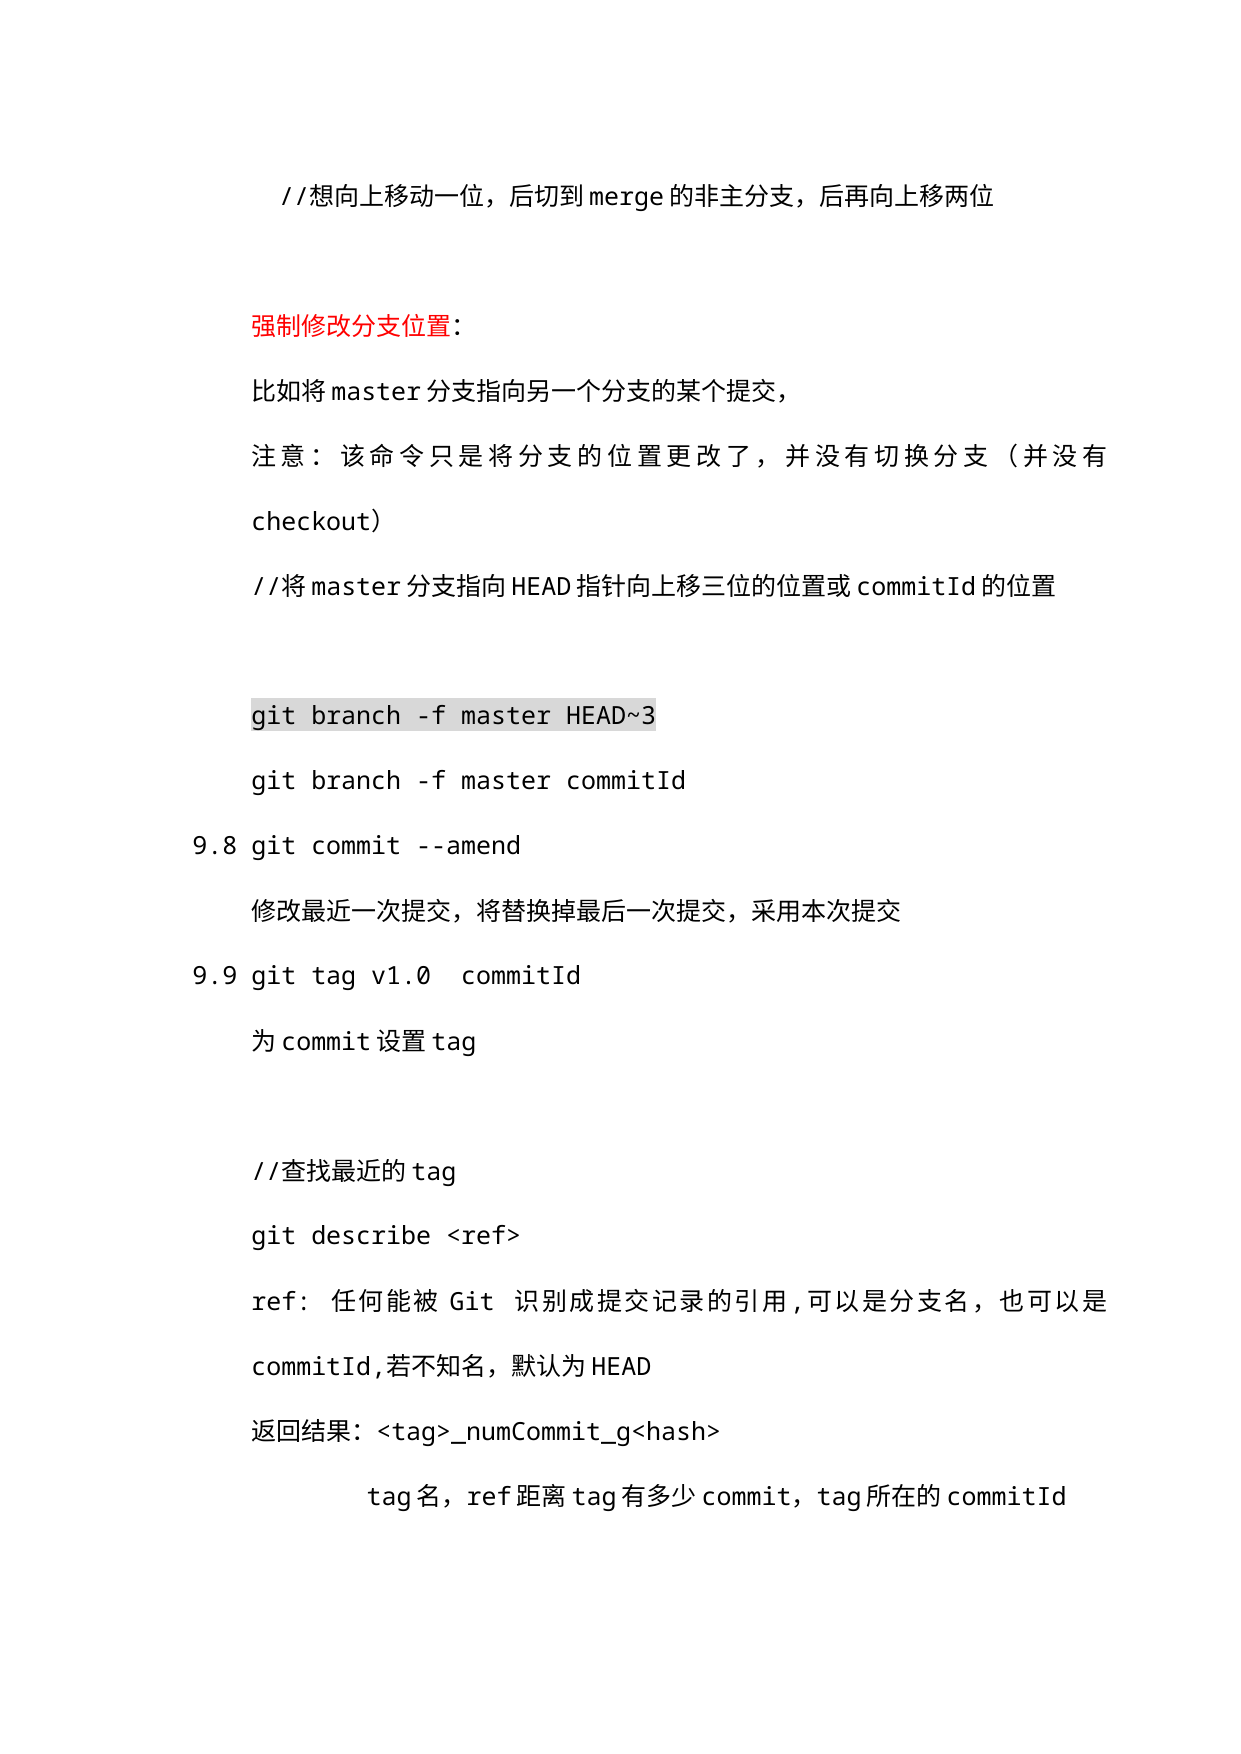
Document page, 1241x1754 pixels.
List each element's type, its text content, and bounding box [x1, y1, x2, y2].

list 返回结果：<tag>_numCommit_g<hash> [251, 1397, 1107, 1462]
list 比如将master分支指向另一个分支的某个提交， [251, 357, 1107, 422]
text git branch -f master commitId [207, 747, 1107, 812]
text //想向上移动一位，后切到merge的非主分支，后再向上移两位 [148, 162, 1107, 227]
list 强制修改分支位置： [251, 292, 1107, 357]
list git tag v1.0 commitId [192, 942, 1107, 1007]
list git commit --amend [192, 812, 1107, 877]
list //查找最近的tag [251, 1137, 1107, 1202]
list ref: 任何能被 Git 识别成提交记录的引用,可以是分支名，也可以是commitId,若不知名，默认为HEAD [251, 1267, 1107, 1397]
list 修改最近一次提交，将替换掉最后一次提交，采用本次提交 [251, 877, 1107, 942]
text git branch -f master HEAD~3 [207, 682, 1107, 747]
list git describe <ref> [251, 1202, 1107, 1267]
list tag名，ref距离tag有多少commit，tag所在的commitId [251, 1462, 1107, 1527]
list 为commit设置tag [251, 1007, 1107, 1072]
text //将master分支指向HEAD指针向上移三位的位置或commitId的位置 [207, 552, 1107, 617]
list 注意：该命令只是将分支的位置更改了，并没有切换分支（并没有checkout） [251, 422, 1107, 552]
